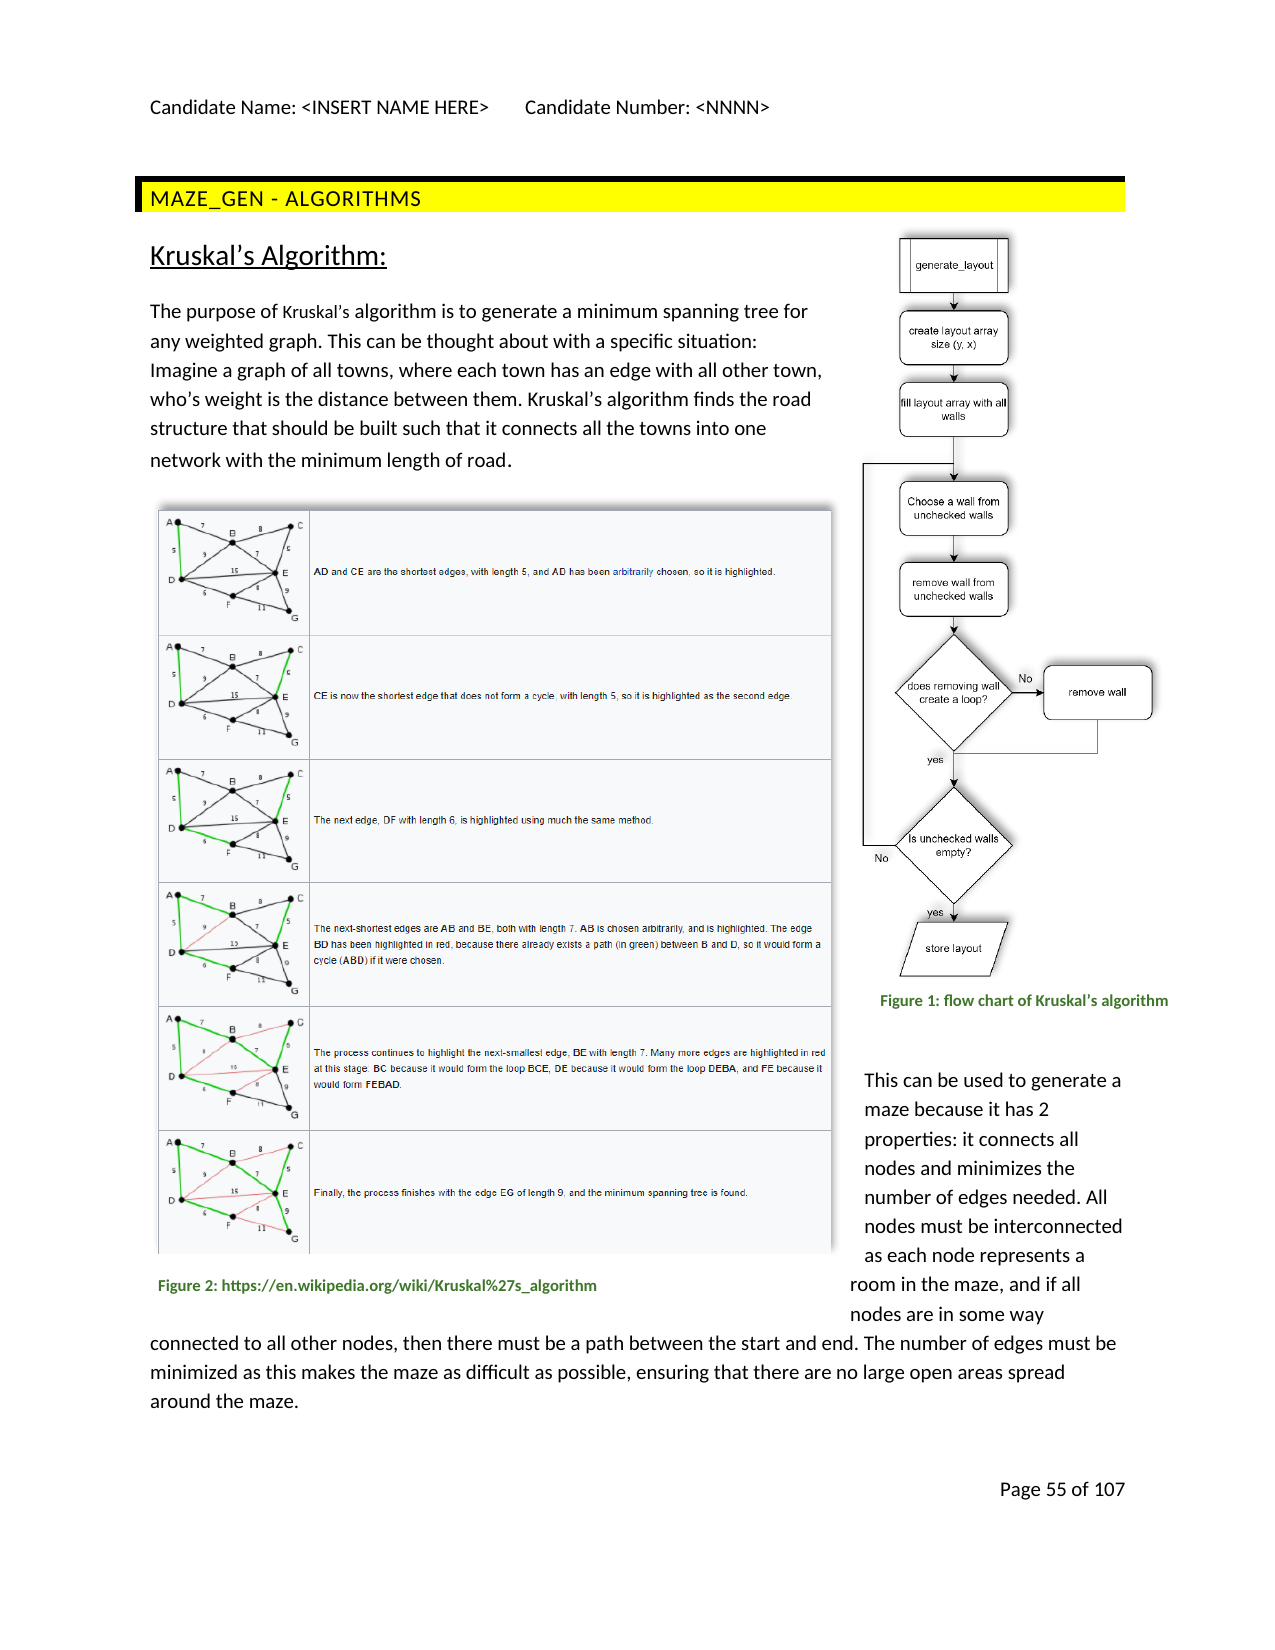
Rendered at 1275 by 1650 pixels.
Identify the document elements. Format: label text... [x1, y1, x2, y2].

picture [157, 510, 831, 1254]
text The purpose of Kruskal’s algorithm is to generate a minimum spanning tree for any weighted graph. This can be thought about with a specific situation: Imagine a graph of all towns, where each town has an edge with all other town, who’s weight is the distance between them. Kruskal’s algorithm finds the road structure that should be built such that it connects all the towns into one network with the minimum length of road. [150, 299, 845, 473]
text Kruskal’s Algorithm: [150, 237, 845, 273]
picture [847, 229, 1161, 985]
text Maze_GEN - Algorithms [142, 182, 1125, 212]
